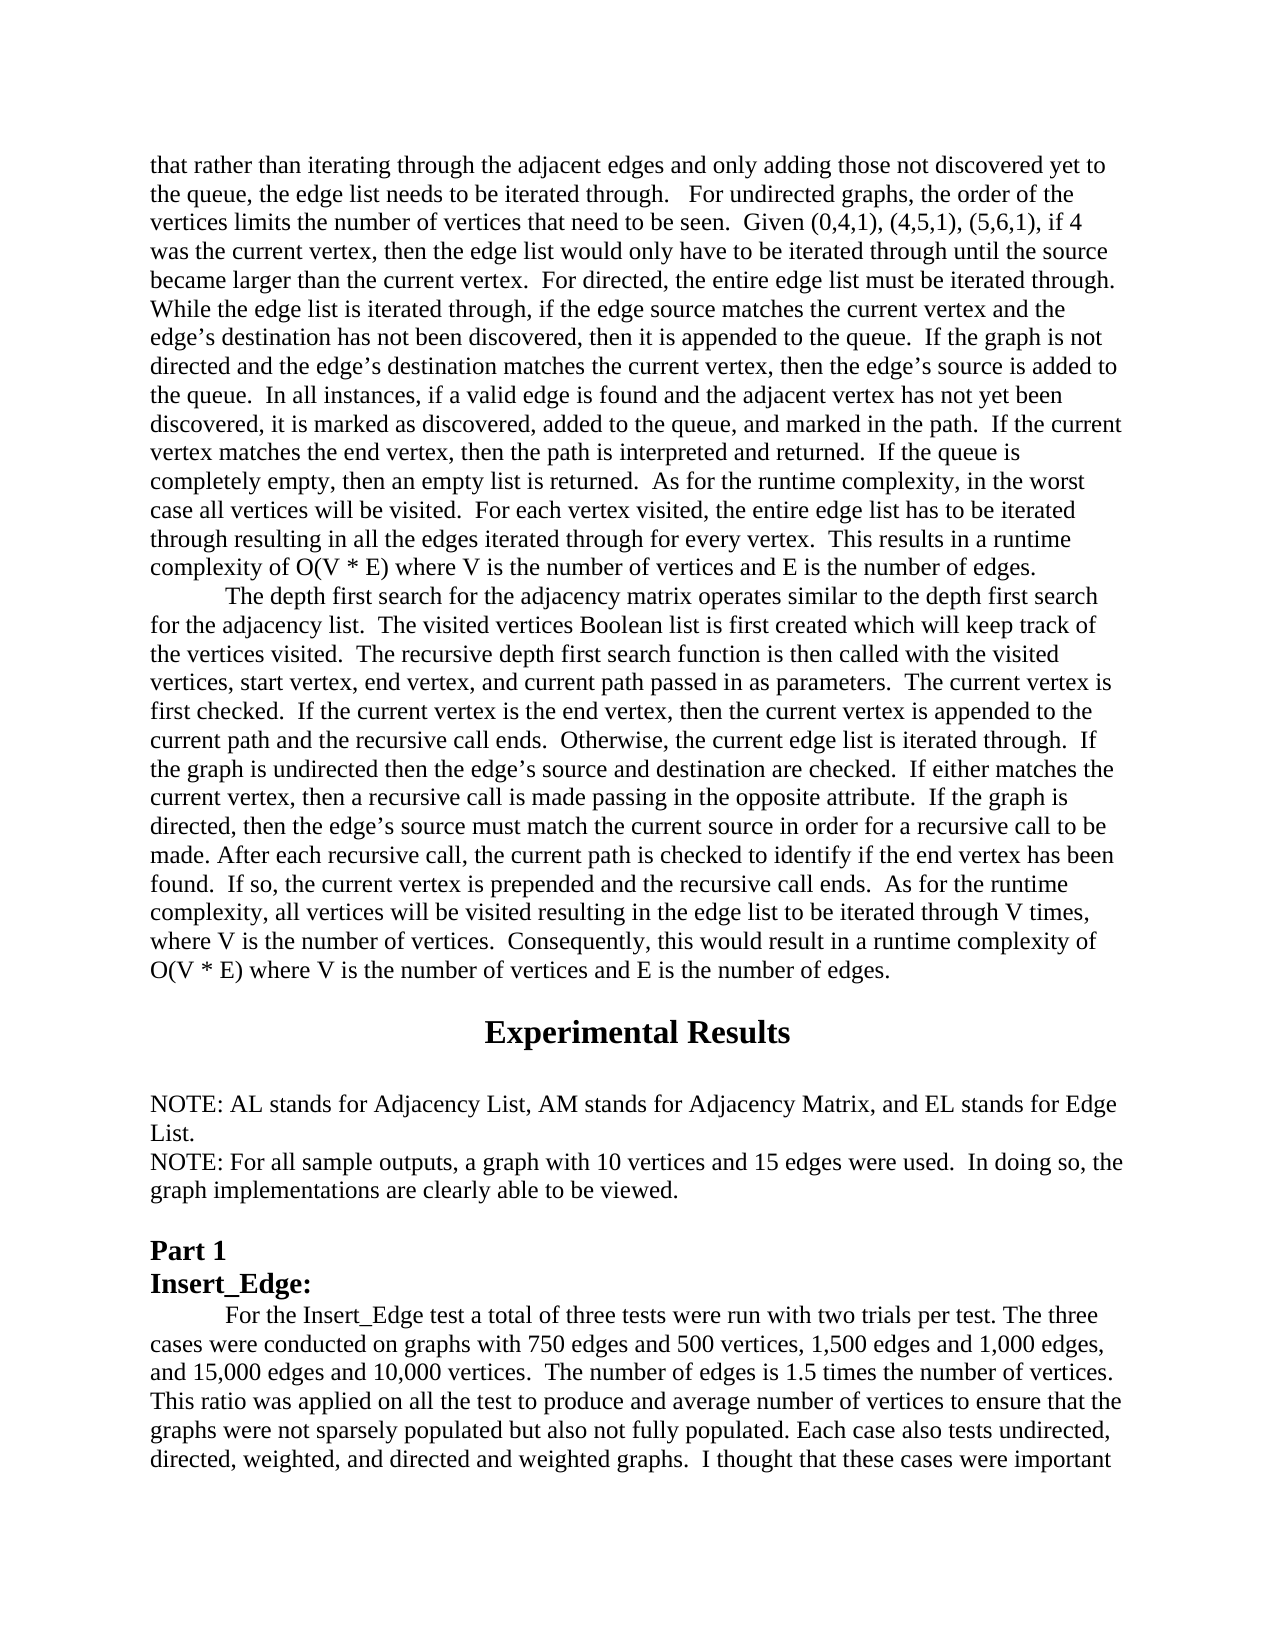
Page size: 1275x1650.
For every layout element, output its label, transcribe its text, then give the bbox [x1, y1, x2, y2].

text The depth first search for the adjacency matrix operates similar to the depth first search for the adjacency list. The visited vertices Boolean list is first created which will keep track of the vertices visited. The recursive depth first search function is then called with the visited vertices, start vertex, end vertex, and current path passed in as parameters. The current vertex is first checked. If the current vertex is the end vertex, then the current vertex is appended to the current path and the recursive call ends. Otherwise, the current edge list is iterated through. If the graph is undirected then the edge’s source and destination are checked. If either matches the current vertex, then a recursive call is made passing in the opposite attribute. If the graph is directed, then the edge’s source must match the current source in order for a recursive call to be made. After each recursive call, the current path is checked to identify if the end vertex has been found. If so, the current vertex is prepended and the recursive call ends. As for the runtime complexity, all vertices will be visited resulting in the edge list to be iterated through V times, where V is the number of vertices. Consequently, this would result in a runtime complexity of O(V * E) where V is the number of vertices and E is the number of edges. [150, 581, 1125, 984]
text Experimental Results [150, 1012, 1125, 1051]
text Insert_Edge: [150, 1266, 1125, 1300]
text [150, 1300, 1125, 1472]
text NOTE: For all sample outputs, a graph with 10 vertices and 15 edges were used. In doing so, the graph implementations are clearly able to be viewed. [150, 1147, 1125, 1204]
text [150, 150, 1125, 581]
text NOTE: AL stands for Adjacency List, AM stands for Adjacency Matrix, and EL stands for Edge List. [150, 1089, 1125, 1147]
text Part 1 [150, 1233, 1125, 1266]
